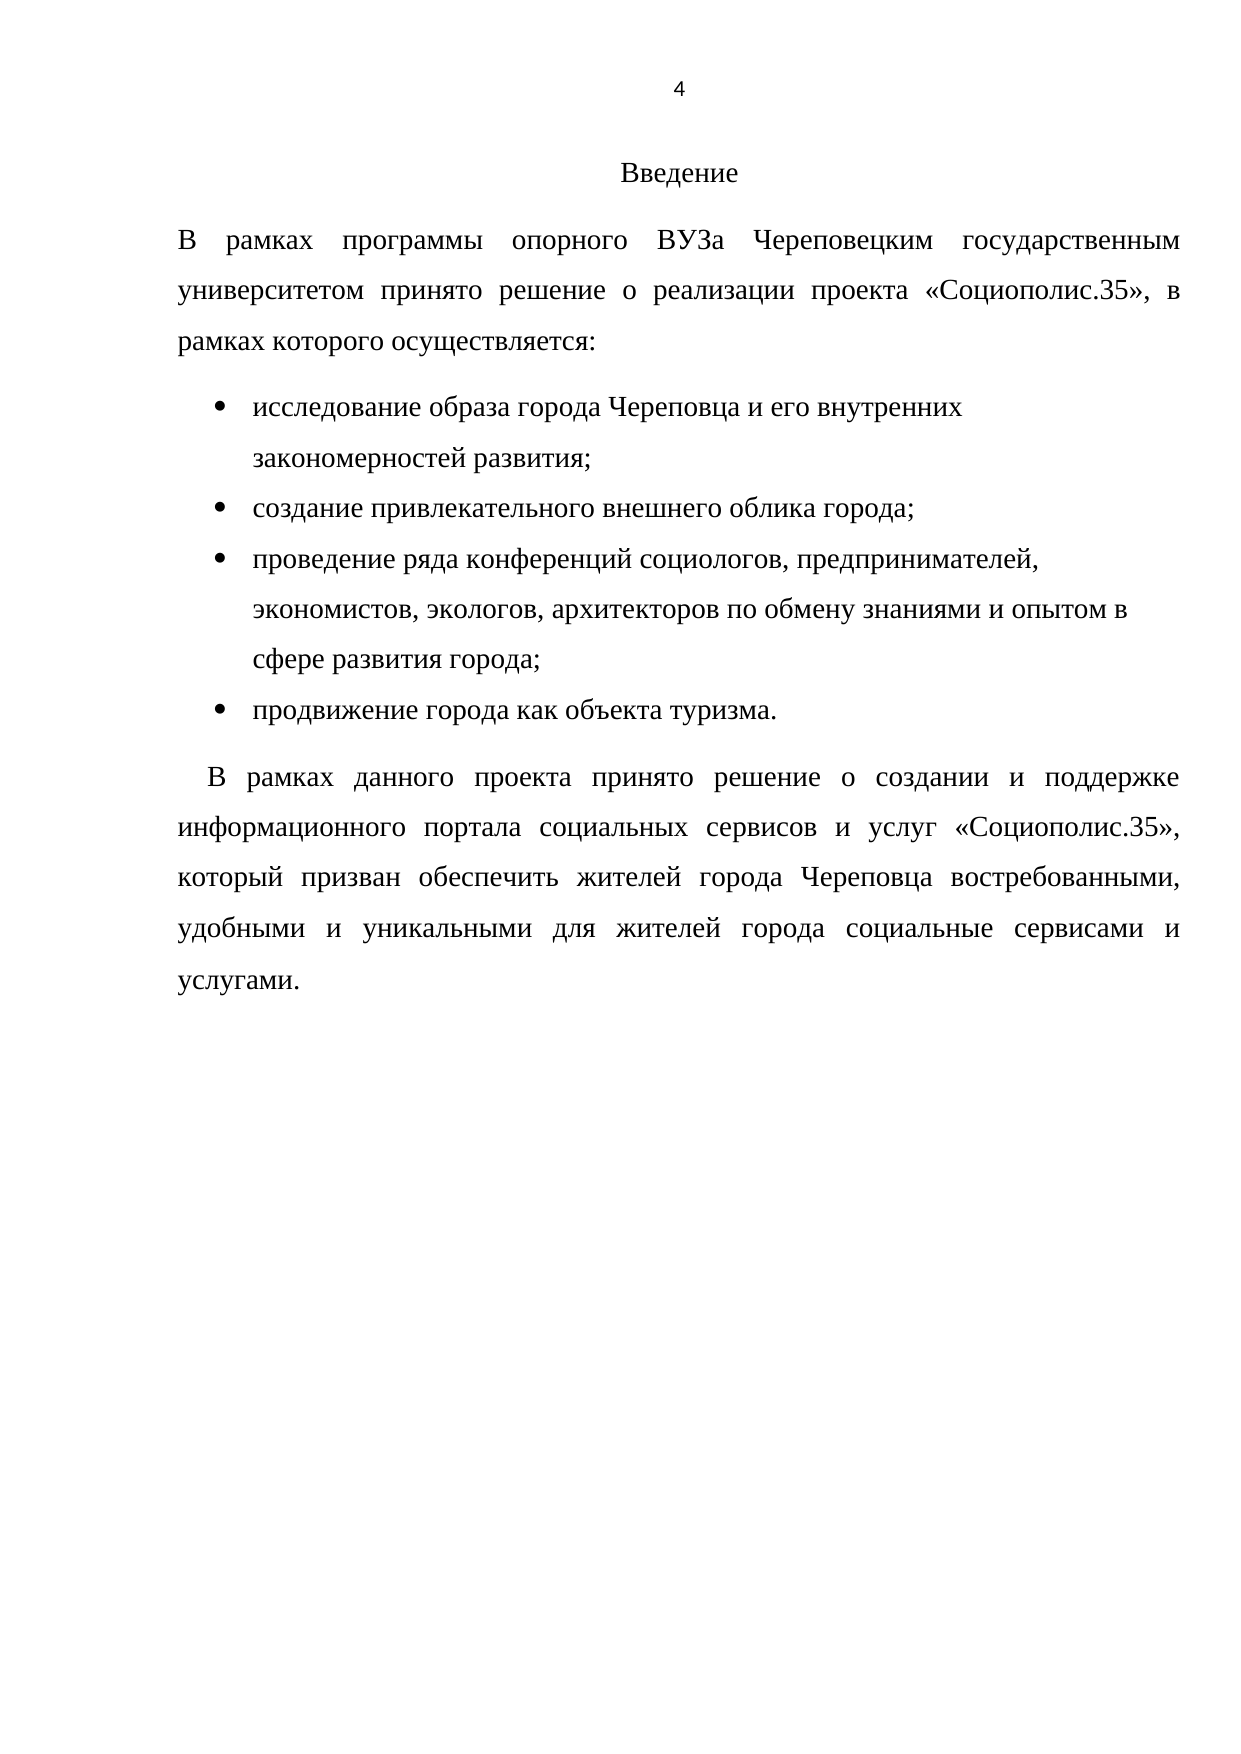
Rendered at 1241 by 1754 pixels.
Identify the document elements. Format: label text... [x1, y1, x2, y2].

text В рамках данного проекта принято решение о создании и поддержке информационного портала социальных сервисов и услуг «Социополис.35», который призван обеспечить жителей города Череповца востребованными, удобными и уникальными для жителей города социальные сервисами и услугами. [177, 759, 1181, 997]
list продвижение города как объекта туризма. [215, 692, 1181, 725]
text В рамках программы опорного ВУЗа Череповецким государственным университетом принято решение о реализации проекта «Социополис.35», в рамках которого осуществляется: [177, 222, 1181, 356]
list проведение ряда конференций социологов, предпринимателей, экономистов, экологов, архитекторов по обмену знаниями и опытом в сфере развития города; [215, 541, 1181, 675]
list создание привлекательного внешнего облика города; [215, 490, 1181, 524]
list исследование образа города Череповца и его внутренних закономерностей развития; [215, 389, 1181, 473]
subtitle Введение [177, 155, 1181, 188]
